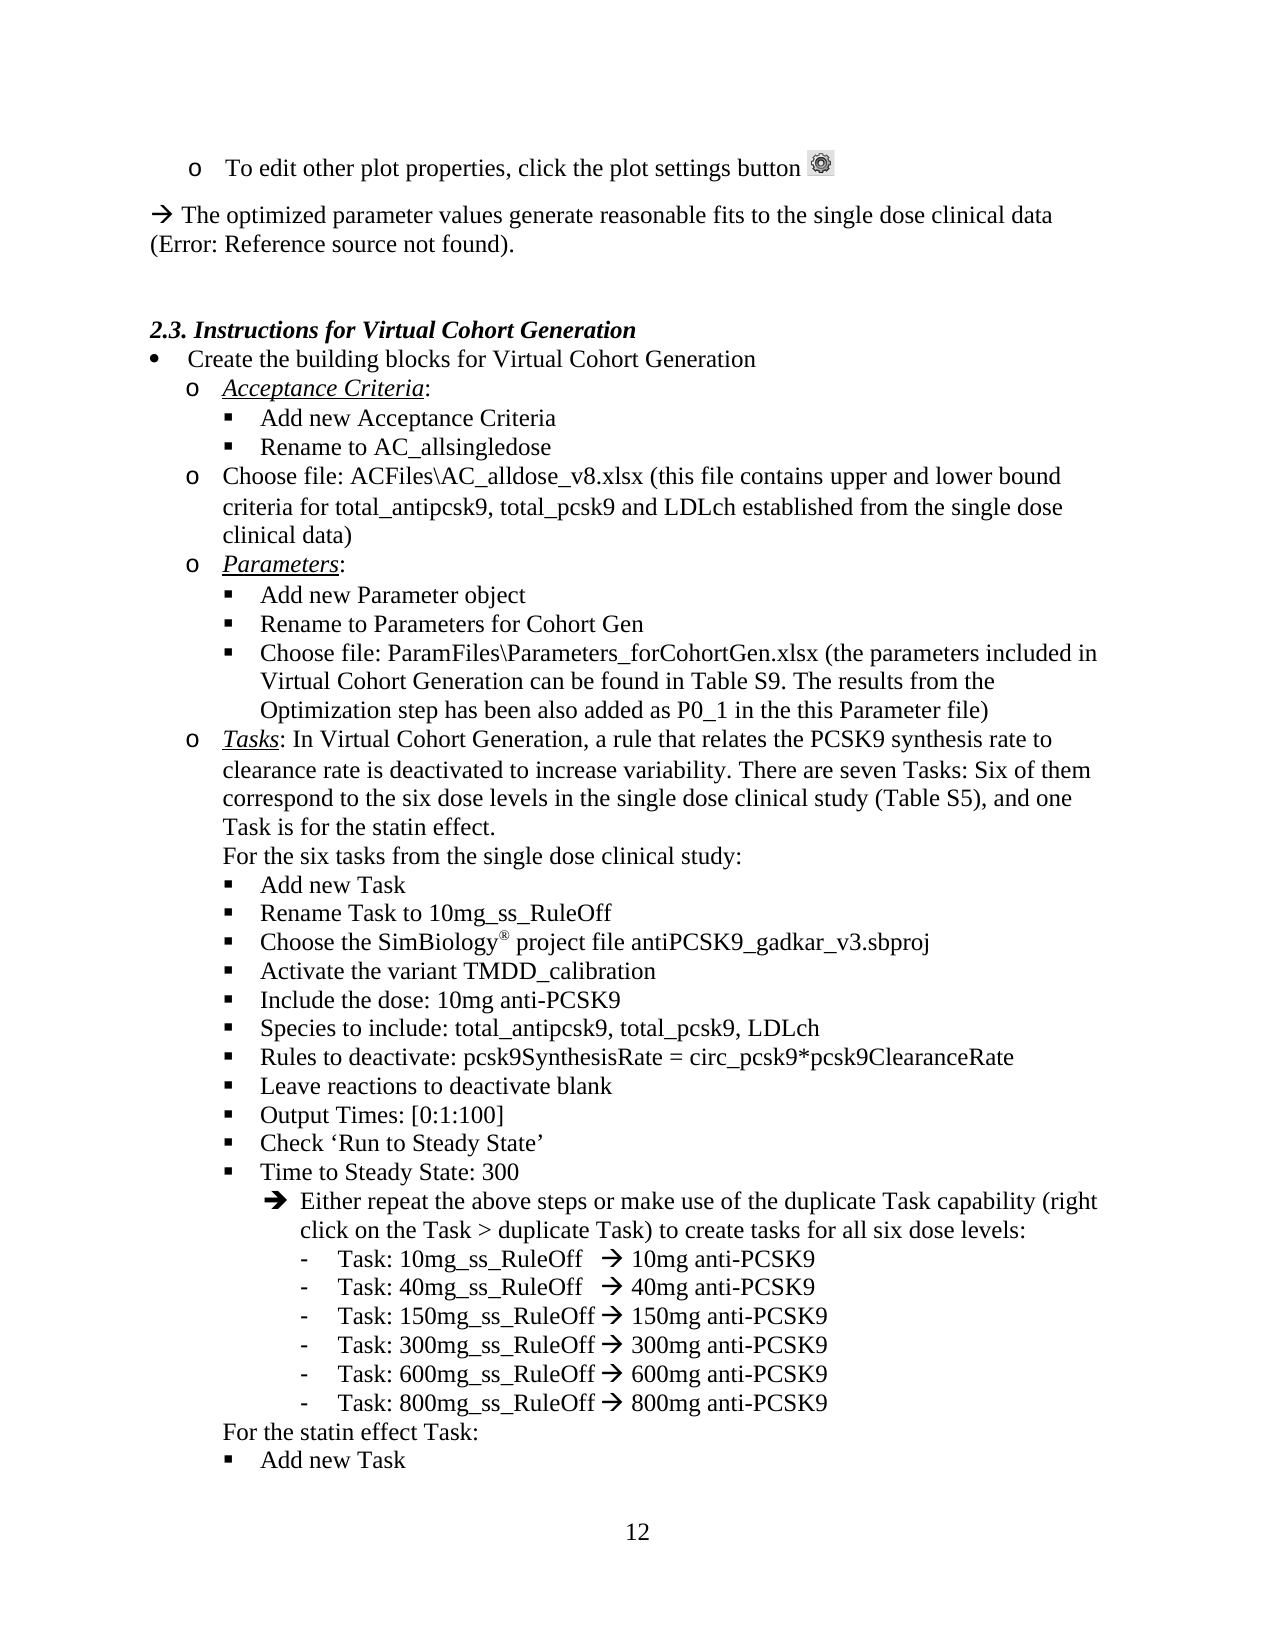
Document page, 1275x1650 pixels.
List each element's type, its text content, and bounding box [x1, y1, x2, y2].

list Parameters: [185, 549, 1125, 580]
list Task: 10mg_ss_RuleOff 10mg anti-PCSK9 [300, 1243, 1125, 1272]
list To edit other plot properties, click the plot settings button [187, 150, 1125, 183]
list Acceptance Criteria: [185, 373, 1125, 403]
list For the six tasks from the single dose clinical study: [222, 841, 1125, 870]
list Create the building blocks for Virtual Cohort Generation [150, 344, 1125, 373]
list Choose file: ACFiles\AC_alldose_v8.xlsx (this file contains upper and lower bound criteria for total_antipcsk9, total_pcsk9 and LDLch established from the single dose clinical data) [185, 461, 1125, 549]
picture [807, 150, 835, 176]
list Task: 300mg_ss_RuleOff 300mg anti-PCSK9 [300, 1330, 1125, 1359]
list Leave reactions to deactivate blank [222, 1071, 1125, 1100]
list Include the dose: 10mg anti-PCSK9 [222, 985, 1125, 1013]
list Rename to AC_allsingledose [222, 432, 1125, 461]
list Task: 40mg_ss_RuleOff 40mg anti-PCSK9 [300, 1272, 1125, 1301]
list Add new Acceptance Criteria [222, 403, 1125, 432]
list Output Times: [0:1:100] [222, 1100, 1125, 1128]
list Add new Task [222, 1445, 1125, 1474]
list Task: 800mg_ss_RuleOff 800mg anti-PCSK9 [300, 1388, 1125, 1417]
list Activate the variant TMDD_calibration [222, 956, 1125, 985]
list Rename to Parameters for Cohort Gen [222, 609, 1125, 638]
list Rules to deactivate: pcsk9SynthesisRate = circ_pcsk9*pcsk9ClearanceRate [222, 1042, 1125, 1071]
list Rename Task to 10mg_ss_RuleOff [222, 898, 1125, 927]
list Choose the SimBiology® project file antiPCSK9_gadkar_v3.sbproj [222, 927, 1125, 956]
list Time to Steady State: 300 [222, 1157, 1125, 1186]
list Species to include: total_antipcsk9, total_pcsk9, LDLch [222, 1013, 1125, 1042]
list Task: 600mg_ss_RuleOff 600mg anti-PCSK9 [300, 1359, 1125, 1388]
list Task: 150mg_ss_RuleOff 150mg anti-PCSK9 [300, 1301, 1125, 1330]
list Add new Parameter object [222, 580, 1125, 609]
list Either repeat the above steps or make use of the duplicate Task capability (right click on the Task > duplicate Task) to create tasks for all six dose levels: [262, 1186, 1125, 1243]
list Add new Task [222, 870, 1125, 898]
list Check ‘Run to Steady State’ [222, 1128, 1125, 1157]
list For the statin effect Task: [222, 1417, 1125, 1445]
list 2.3. Instructions for Virtual Cohort Generation [150, 315, 1125, 344]
